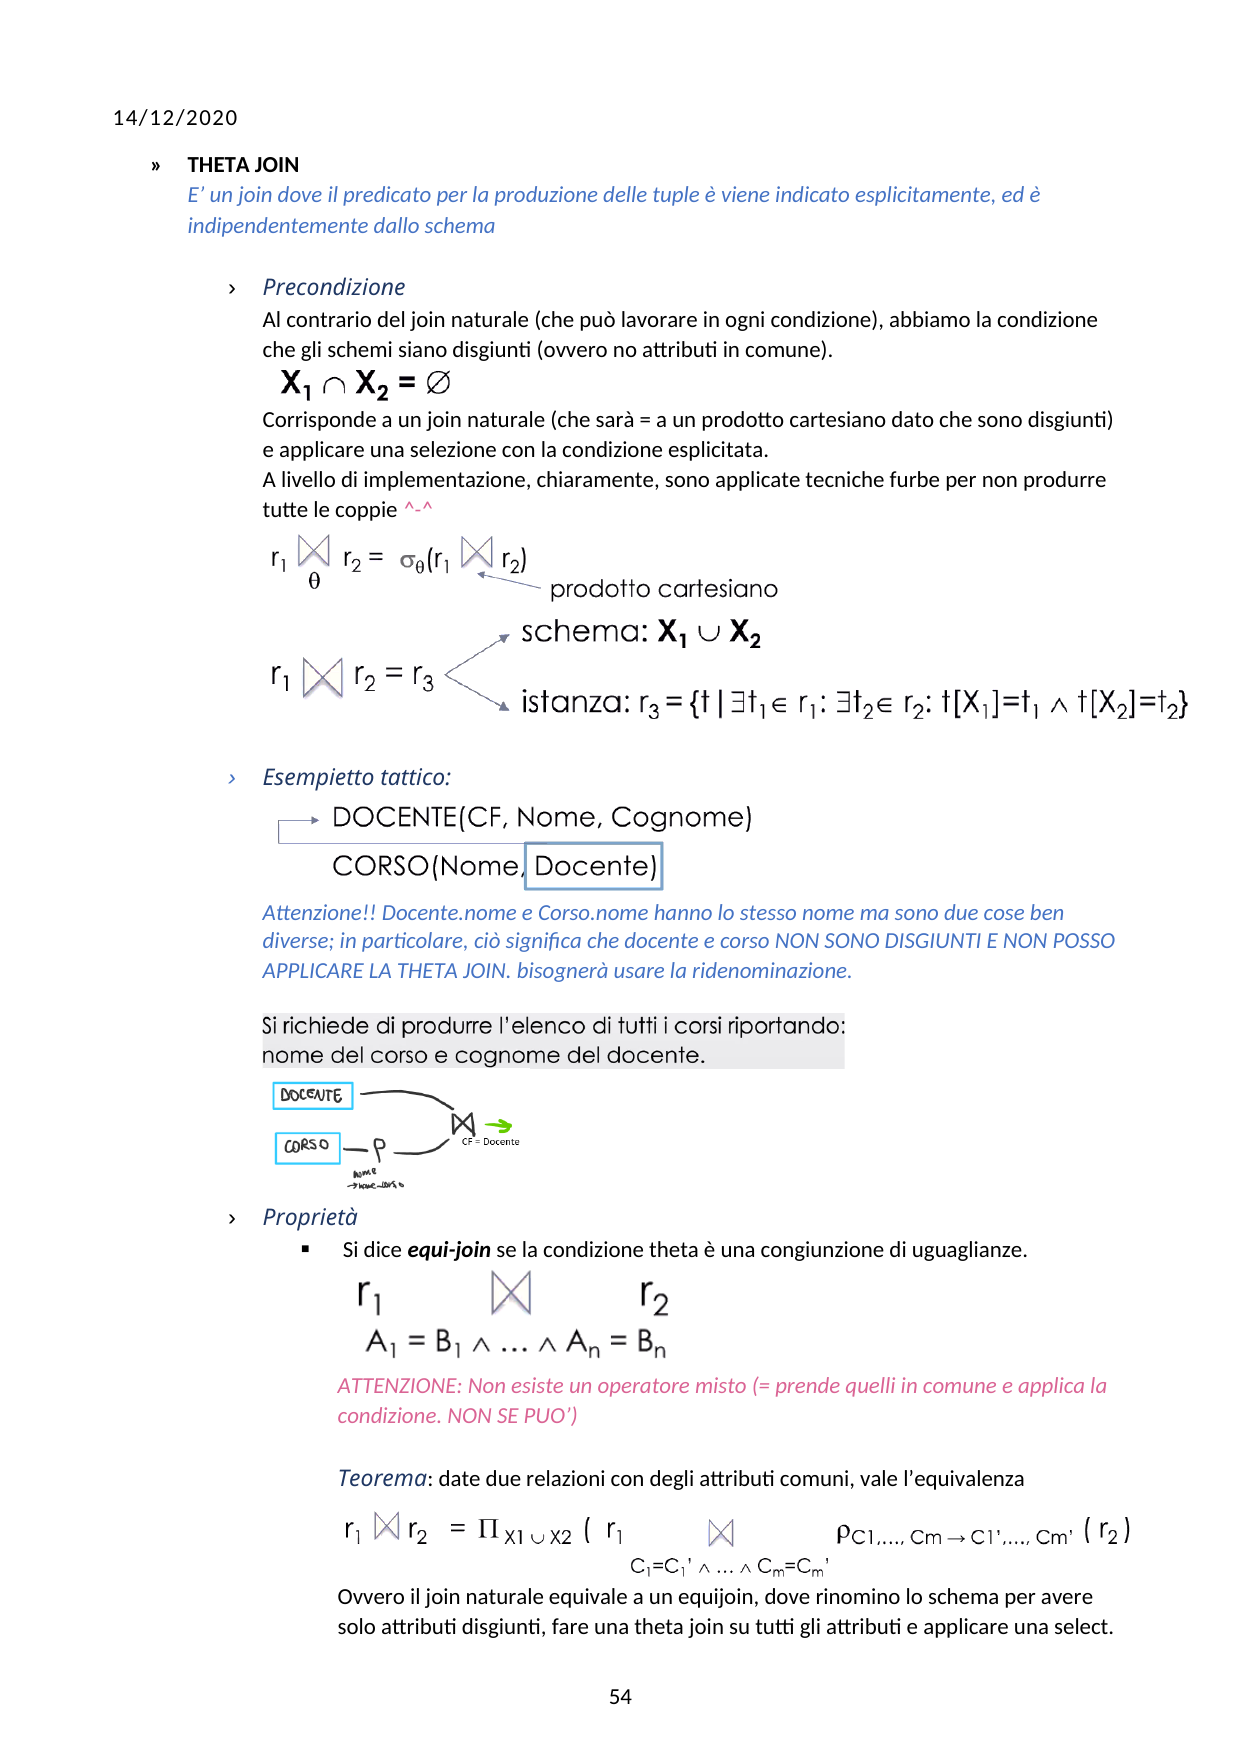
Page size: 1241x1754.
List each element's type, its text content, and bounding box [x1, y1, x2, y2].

picture [262, 365, 465, 403]
list THETA JOIN E’ un join dove il predicato per la produzione delle tuple è viene indicato esplicitamente, ed è indipendentemente dallo schema [150, 150, 1128, 239]
picture [262, 525, 781, 606]
picture [267, 792, 760, 893]
subtitle 14/12/2020 [112, 103, 1128, 131]
list Proprietà [225, 1201, 1128, 1233]
picture [262, 609, 1193, 729]
picture [337, 1495, 1132, 1580]
picture [262, 1013, 845, 1202]
list Esempietto tattico: Attenzione!! Docente.nome e Corso.nome hanno lo stesso nome ma sono due cose ben diverse; in particolare, ciò significa che docente e corso NON SONO DISGIUNTI E NON POSSO APPLICARE LA THETA JOIN. bisognerà usare la ridenominazione. [225, 761, 1128, 986]
picture [337, 1265, 690, 1368]
